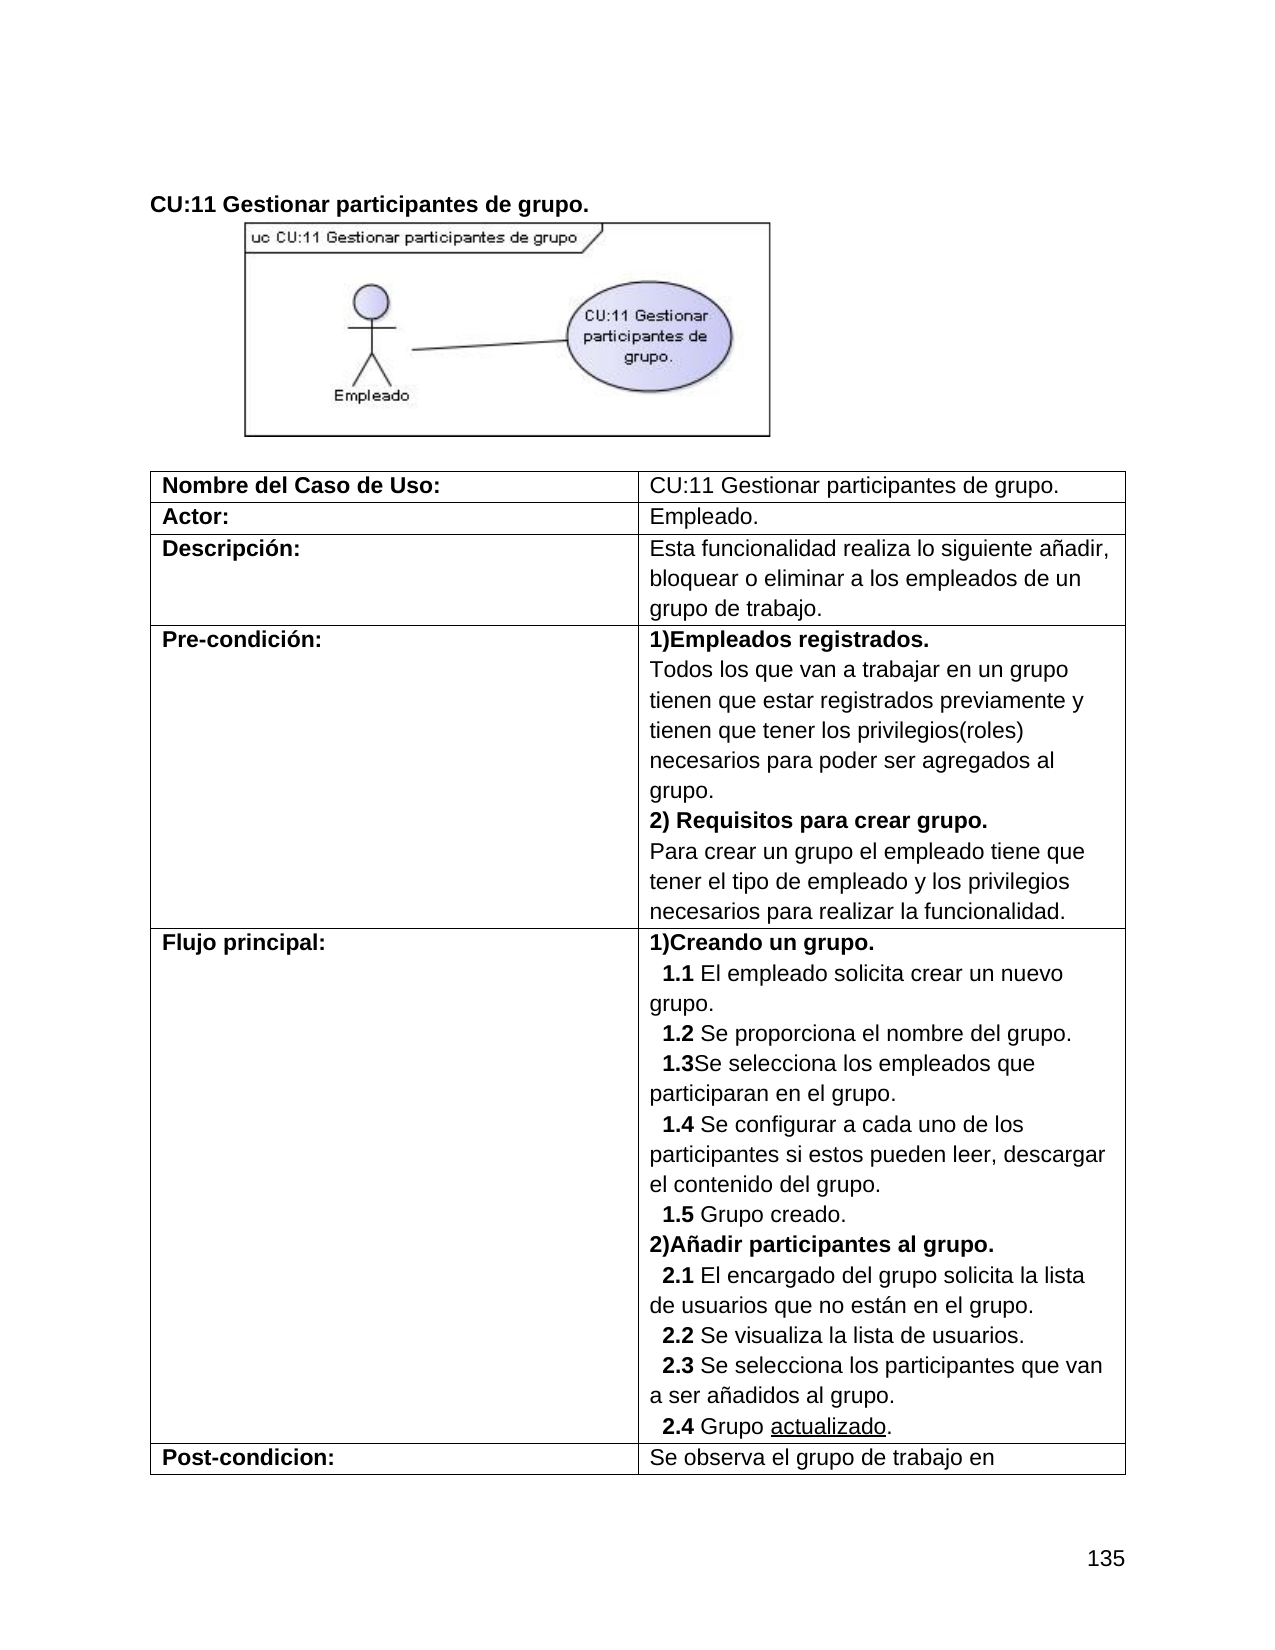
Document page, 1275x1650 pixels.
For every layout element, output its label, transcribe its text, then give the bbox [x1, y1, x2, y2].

table_cell Flujo principal: [151, 929, 638, 1443]
table_cell 1)Creando un grupo. 1.1 El empleado solicita crear un nuevo grupo. 1.2 Se proporciona el nombre del grupo. 1.3Se selecciona los empleados que participaran en el grupo. 1.4 Se configurar a cada uno de los participantes si estos pueden leer, descargar el contenido del grupo. 1.5 Grupo creado. 2)Añadir participantes al grupo. 2.1 El encargado del grupo solicita la lista de usuarios que no están en el grupo. 2.2 Se visualiza la lista de usuarios. 2.3 Se selecciona los participantes que van a ser añadidos al grupo. 2.4 Grupo actualizado. [639, 929, 1125, 1443]
table_header Nombre del Caso de Uso: [151, 472, 638, 502]
text CU:11 Gestionar participantes de grupo. [150, 191, 1125, 217]
table_header CU:11 Gestionar participantes de grupo. [639, 472, 1125, 502]
table_cell Esta funcionalidad realiza lo siguiente añadir, bloquear o eliminar a los empleados de un grupo de trabajo. [639, 535, 1125, 625]
table_cell Descripción: [151, 535, 638, 625]
table_cell Post-condicion: [151, 1444, 638, 1474]
table_cell Pre-condición: [151, 626, 638, 928]
table_cell 1)Empleados registrados. Todos los que van a trabajar en un grupo tienen que estar registrados previamente y tienen que tener los privilegios(roles) necesarios para poder ser agregados al grupo. 2) Requisitos para crear grupo. Para crear un grupo el empleado tiene que tener el tipo de empleado y los privilegios necesarios para realizar la funcionalidad. [639, 626, 1125, 928]
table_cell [639, 1444, 1125, 1474]
table_cell Actor: [151, 503, 638, 533]
table_cell Empleado. [639, 503, 1125, 533]
